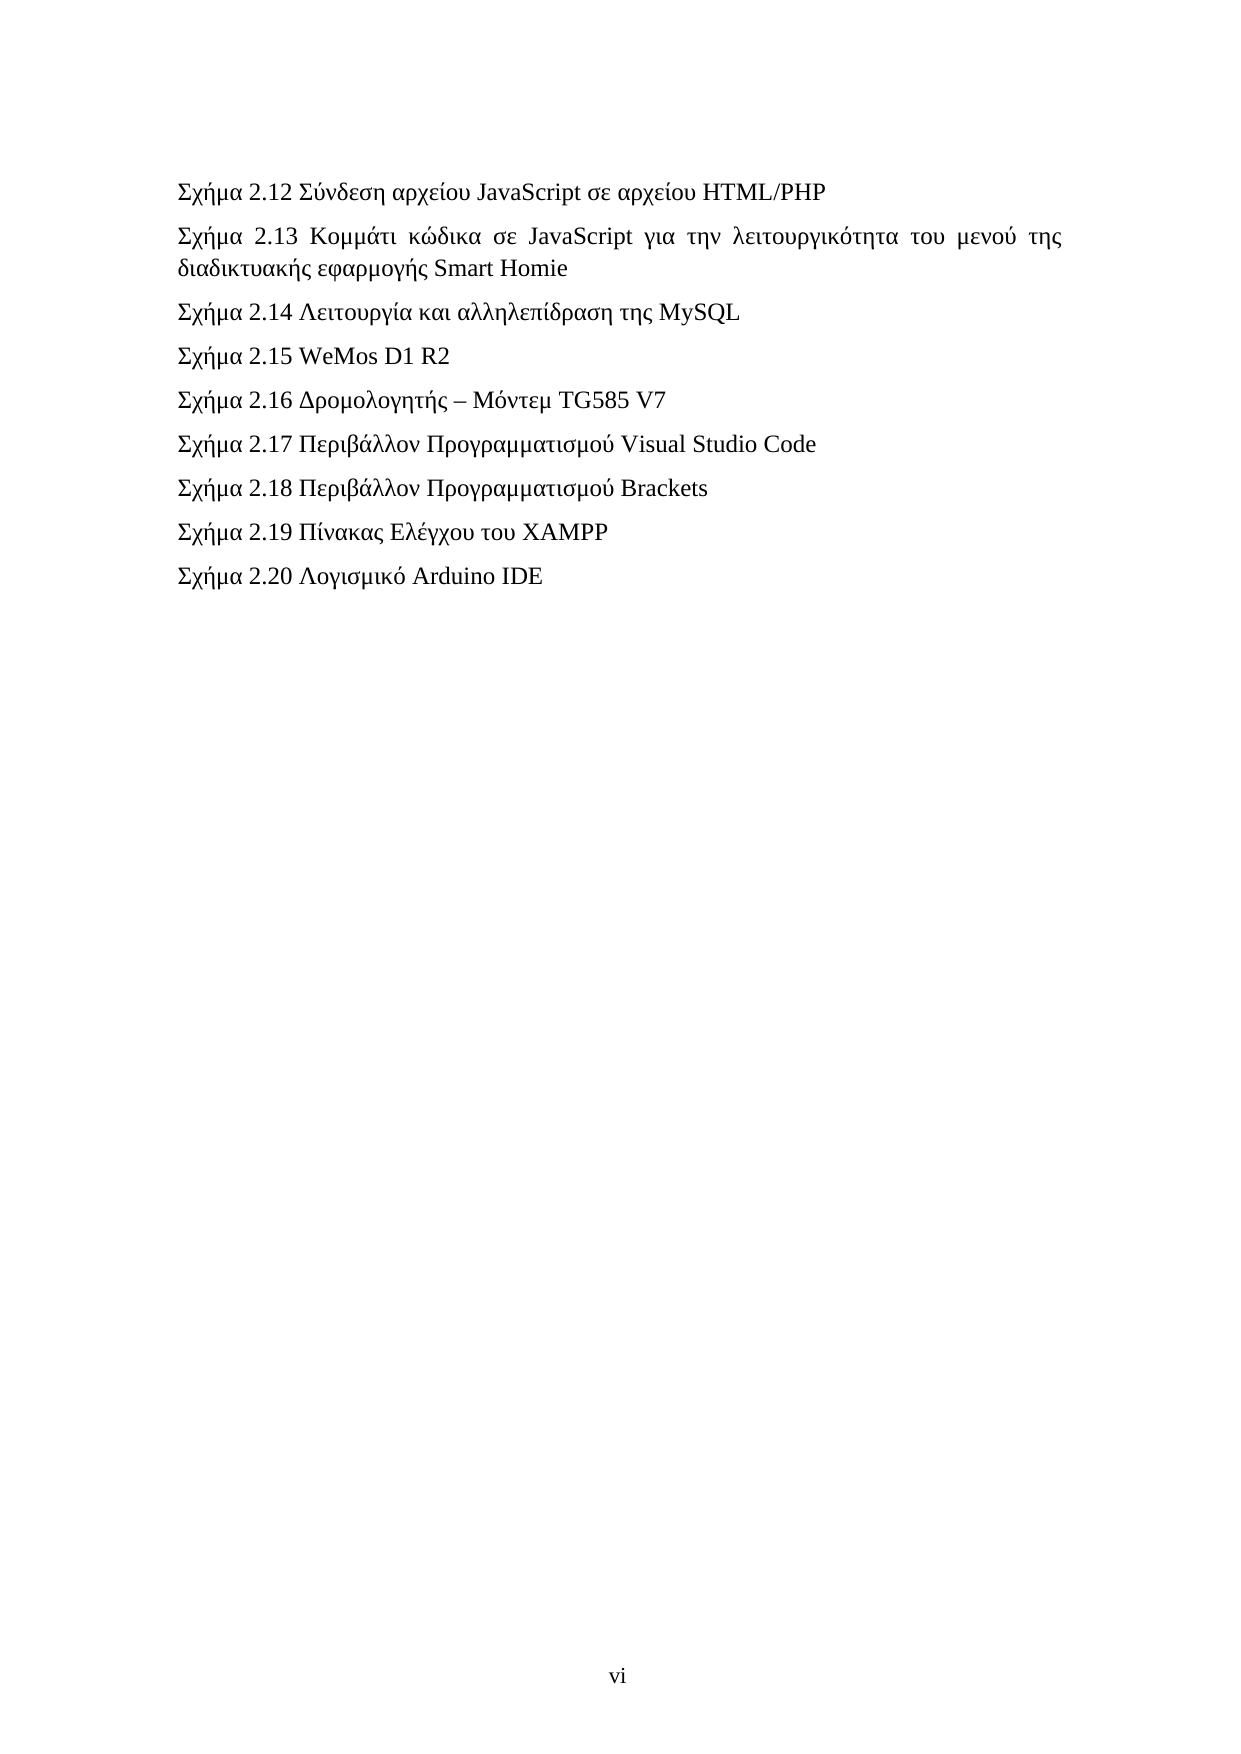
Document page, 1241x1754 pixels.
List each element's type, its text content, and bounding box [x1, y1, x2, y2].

text Σχήμα 2.14 Λειτουργία και αλληλεπίδραση της MySQL [177, 297, 1063, 326]
text Σχήμα 2.17 Περιβάλλον Προγραμματισμού Visual Studio Code [177, 429, 1063, 458]
text Σχήμα 2.12 Σύνδεση αρχείου JavaScript σε αρχείου HTML/PHP [177, 177, 1063, 206]
text Σχήμα 2.16 Δρομολογητής – Μόντεμ TG585 V7 [177, 385, 1063, 414]
text Σχήμα 2.20 Λογισμικό Arduino IDE [177, 561, 1063, 590]
text Σχήμα 2.19 Πίνακας Ελέγχου του XAMPP [177, 517, 1063, 546]
text Σχήμα 2.15 WeMos D1 R2 [177, 341, 1063, 370]
text Σχήμα 2.18 Περιβάλλον Προγραμματισμού Brackets [177, 473, 1063, 502]
text Σχήμα 2.13 Κομμάτι κώδικα σε JavaScript για την λειτουργικότητα του μενού της διαδικτυακής εφαρμογής Smart Homie [177, 221, 1063, 282]
